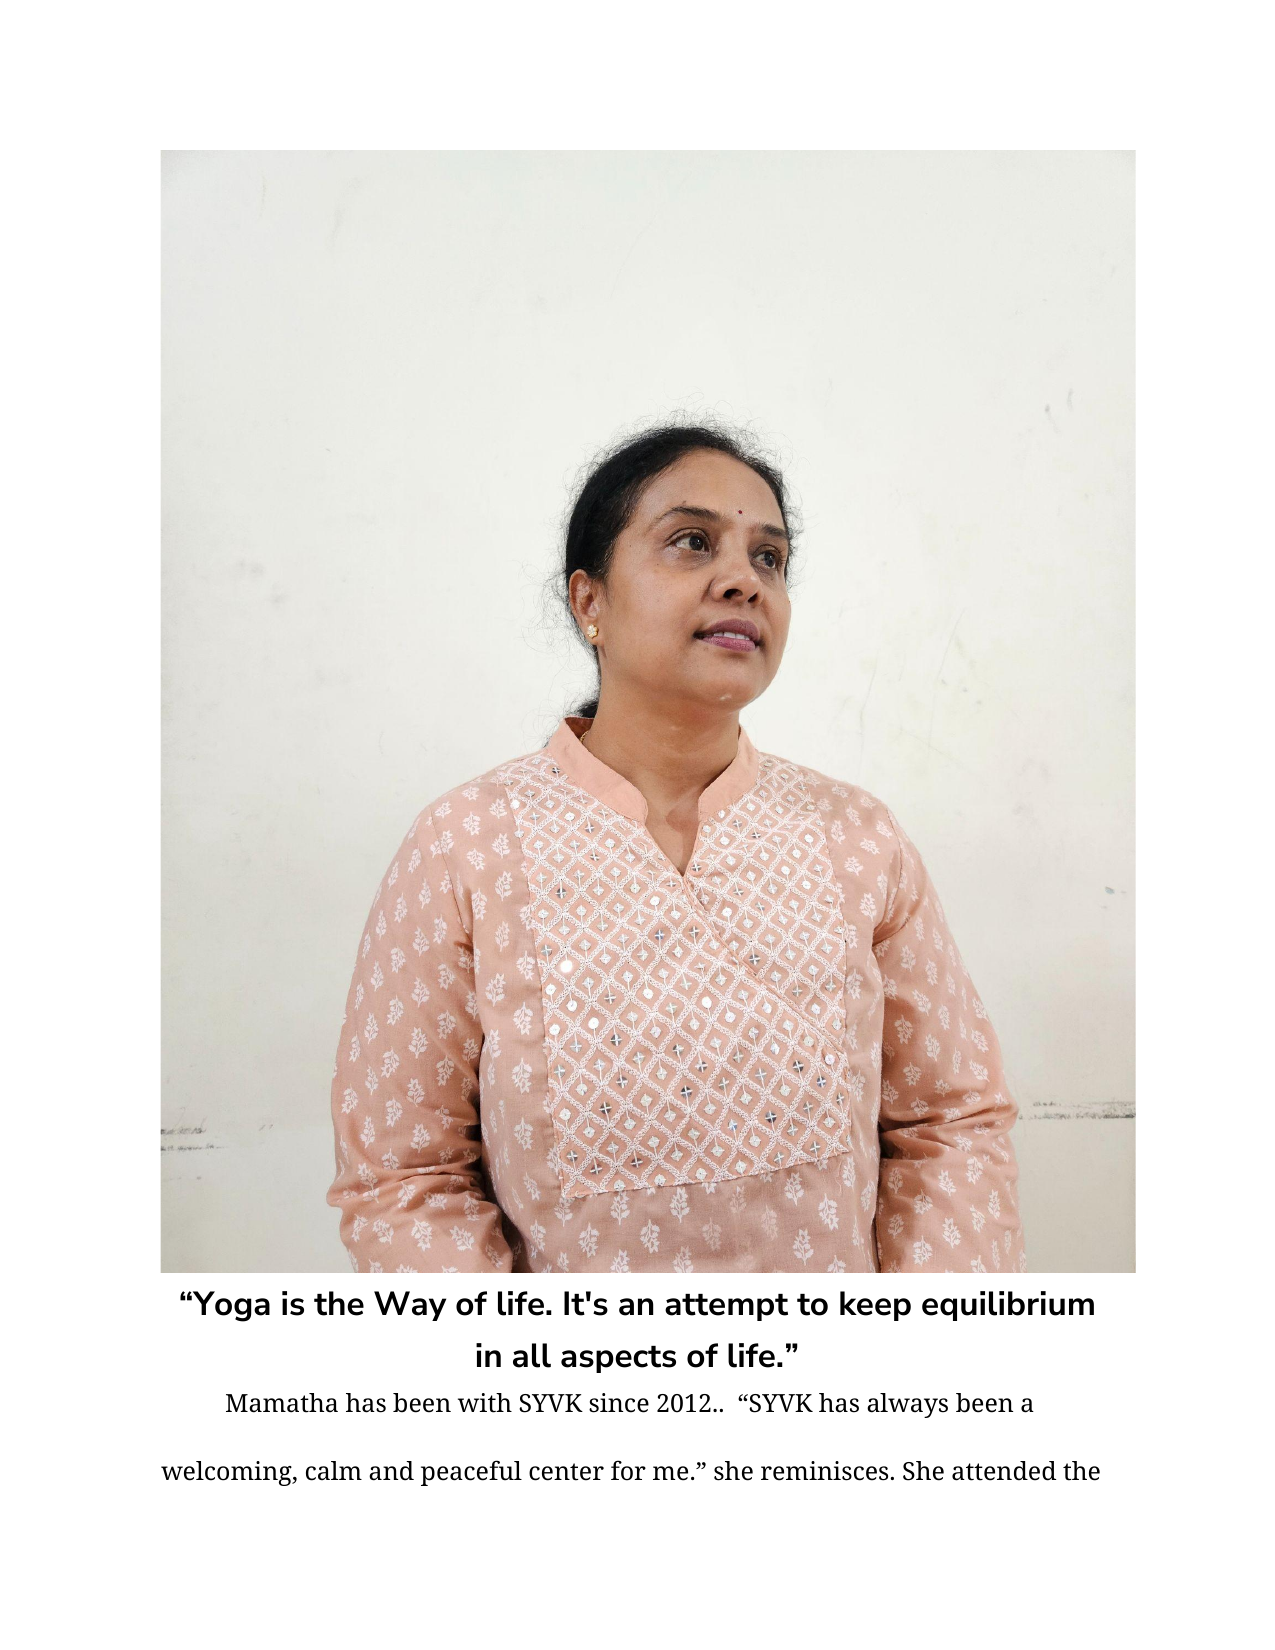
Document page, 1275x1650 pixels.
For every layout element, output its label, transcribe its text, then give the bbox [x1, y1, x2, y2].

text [161, 1385, 1125, 1487]
text “Yoga is the Way of life. It's an attempt to keep equilibrium in all aspects of life.” [159, 1281, 1114, 1379]
picture [160, 150, 1136, 1273]
